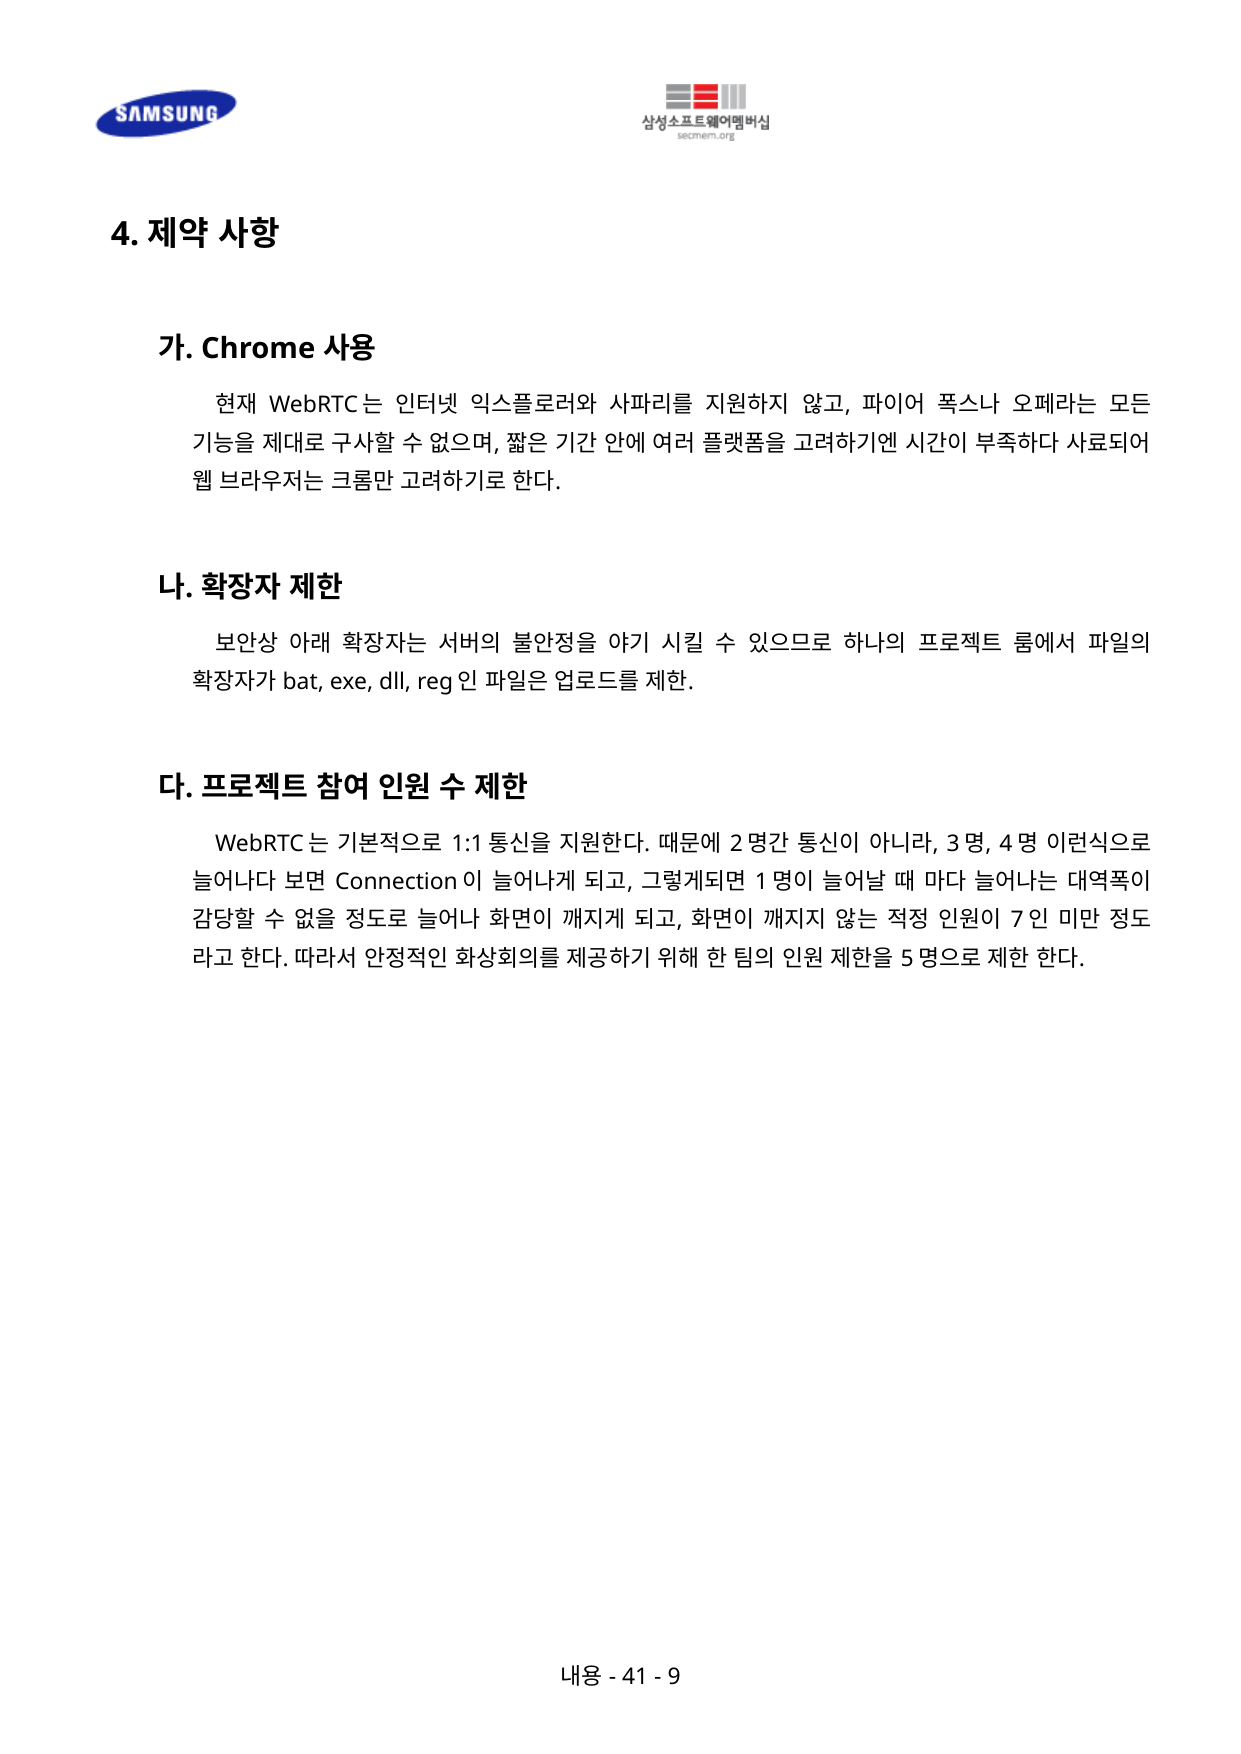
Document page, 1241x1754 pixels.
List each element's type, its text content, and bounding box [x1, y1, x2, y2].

subtitle 보안상 아래 확장자는 서버의 불안정을 야기 시킬 수 있으므로 하나의 프로젝트 룸에서 파일의 확장자가 bat, exe, dll, reg인 파일은 업로드를 제한. [192, 625, 1152, 696]
subtitle WebRTC는 기본적으로 1:1통신을 지원한다. 때문에 2명간 통신이 아니라, 3명, 4명 이런식으로 늘어나다 보면 Connection이 늘어나게 되고, 그렇게되면 1명이 늘어날 때 마다 늘어나는 대역폭이 감당할 수 없을 정도로 늘어나 화면이 깨지게 되고, 화면이 깨지지 않는 적정 인원이 7인 미만 정도 라고 한다. 따라서 안정적인 화상회의를 제공하기 위해 한 팀의 인원 제한을 5명으로 제한 한다. [192, 825, 1152, 973]
picture [642, 84, 769, 141]
subtitle Chrome 사용 [201, 325, 1152, 367]
subtitle 제약 사항 [148, 207, 1152, 255]
subtitle 확장자 제한 [201, 563, 1152, 606]
subtitle 현재 WebRTC는 인터넷 익스플로러와 사파리를 지원하지 않고, 파이어 폭스나 오페라는 모든 기능을 제대로 구사할 수 없으며, 짧은 기간 안에 여러 플랫폼을 고려하기엔 시간이 부족하다 사료되어 웹 브라우저는 크롬만 고려하기로 한다. [192, 386, 1152, 496]
subtitle 프로젝트 참여 인원 수 제한 [201, 764, 1152, 806]
picture [88, 82, 244, 141]
